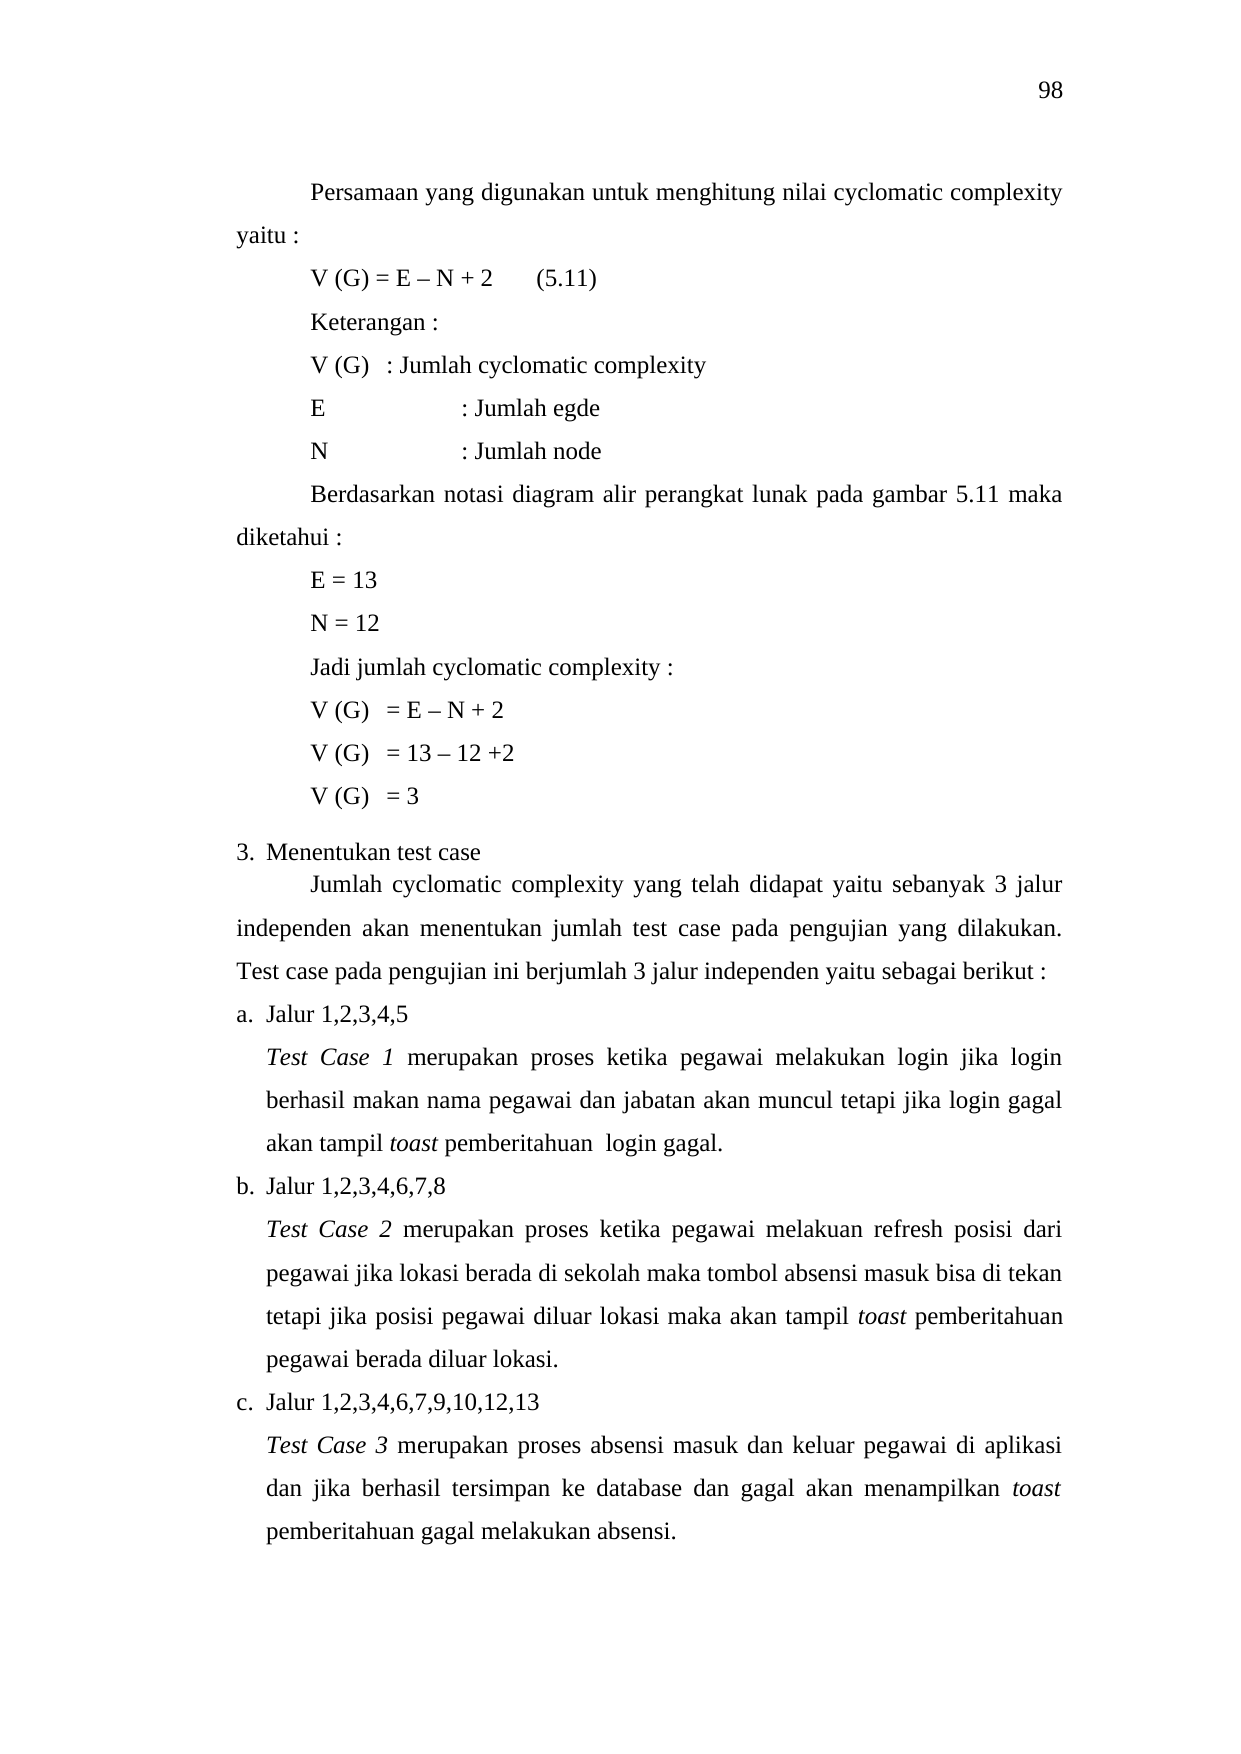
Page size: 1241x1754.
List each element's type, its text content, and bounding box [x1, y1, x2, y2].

text V (G) : Jumlah cyclomatic complexity [236, 350, 1063, 378]
text Jumlah cyclomatic complexity yang telah didapat yaitu sebanyak 3 jalur independen akan menentukan jumlah test case pada pengujian yang dilakukan. Test case pada pengujian ini berjumlah 3 jalur independen yaitu sebagai berikut : [236, 869, 1063, 984]
text V (G) = 3 [236, 781, 1063, 810]
list Jalur 1,2,3,4,6,7,8 [236, 1171, 1063, 1200]
text Persamaan yang digunakan untuk menghitung nilai cyclomatic complexity yaitu : [236, 177, 1063, 249]
list Test Case 1 merupakan proses ketika pegawai melakukan login jika login berhasil makan nama pegawai dan jabatan akan muncul tetapi jika login gagal akan tampil toast pemberitahuan login gagal. [266, 1042, 1063, 1157]
list Jalur 1,2,3,4,5 [236, 999, 1063, 1028]
text E = 13 [236, 565, 1063, 594]
list Jalur 1,2,3,4,6,7,9,10,12,13 [236, 1387, 1063, 1416]
list Menentukan test case [236, 837, 1063, 865]
text N : Jumlah node [236, 436, 1063, 465]
text Keterangan : [236, 307, 1063, 335]
list Test Case 2 merupakan proses ketika pegawai melakuan refresh posisi dari pegawai jika lokasi berada di sekolah maka tombol absensi masuk bisa di tekan tetapi jika posisi pegawai diluar lokasi maka akan tampil toast pemberitahuan pegawai berada diluar lokasi. [266, 1214, 1063, 1373]
list Test Case 3 merupakan proses absensi masuk dan keluar pegawai di aplikasi dan jika berhasil tersimpan ke database dan gagal akan menampilkan toast pemberitahuan gagal melakukan absensi. [266, 1430, 1063, 1545]
text V (G) = 13 – 12 +2 [236, 738, 1063, 767]
text V (G) = E – N + 2 (5.11) [236, 263, 1063, 292]
text Berdasarkan notasi diagram alir perangkat lunak pada gambar 5.11 maka diketahui : [236, 479, 1063, 551]
text Jadi jumlah cyclomatic complexity : [236, 652, 1063, 680]
text V (G) = E – N + 2 [236, 695, 1063, 723]
text N = 12 [236, 608, 1063, 637]
text E : Jumlah egde [236, 393, 1063, 422]
